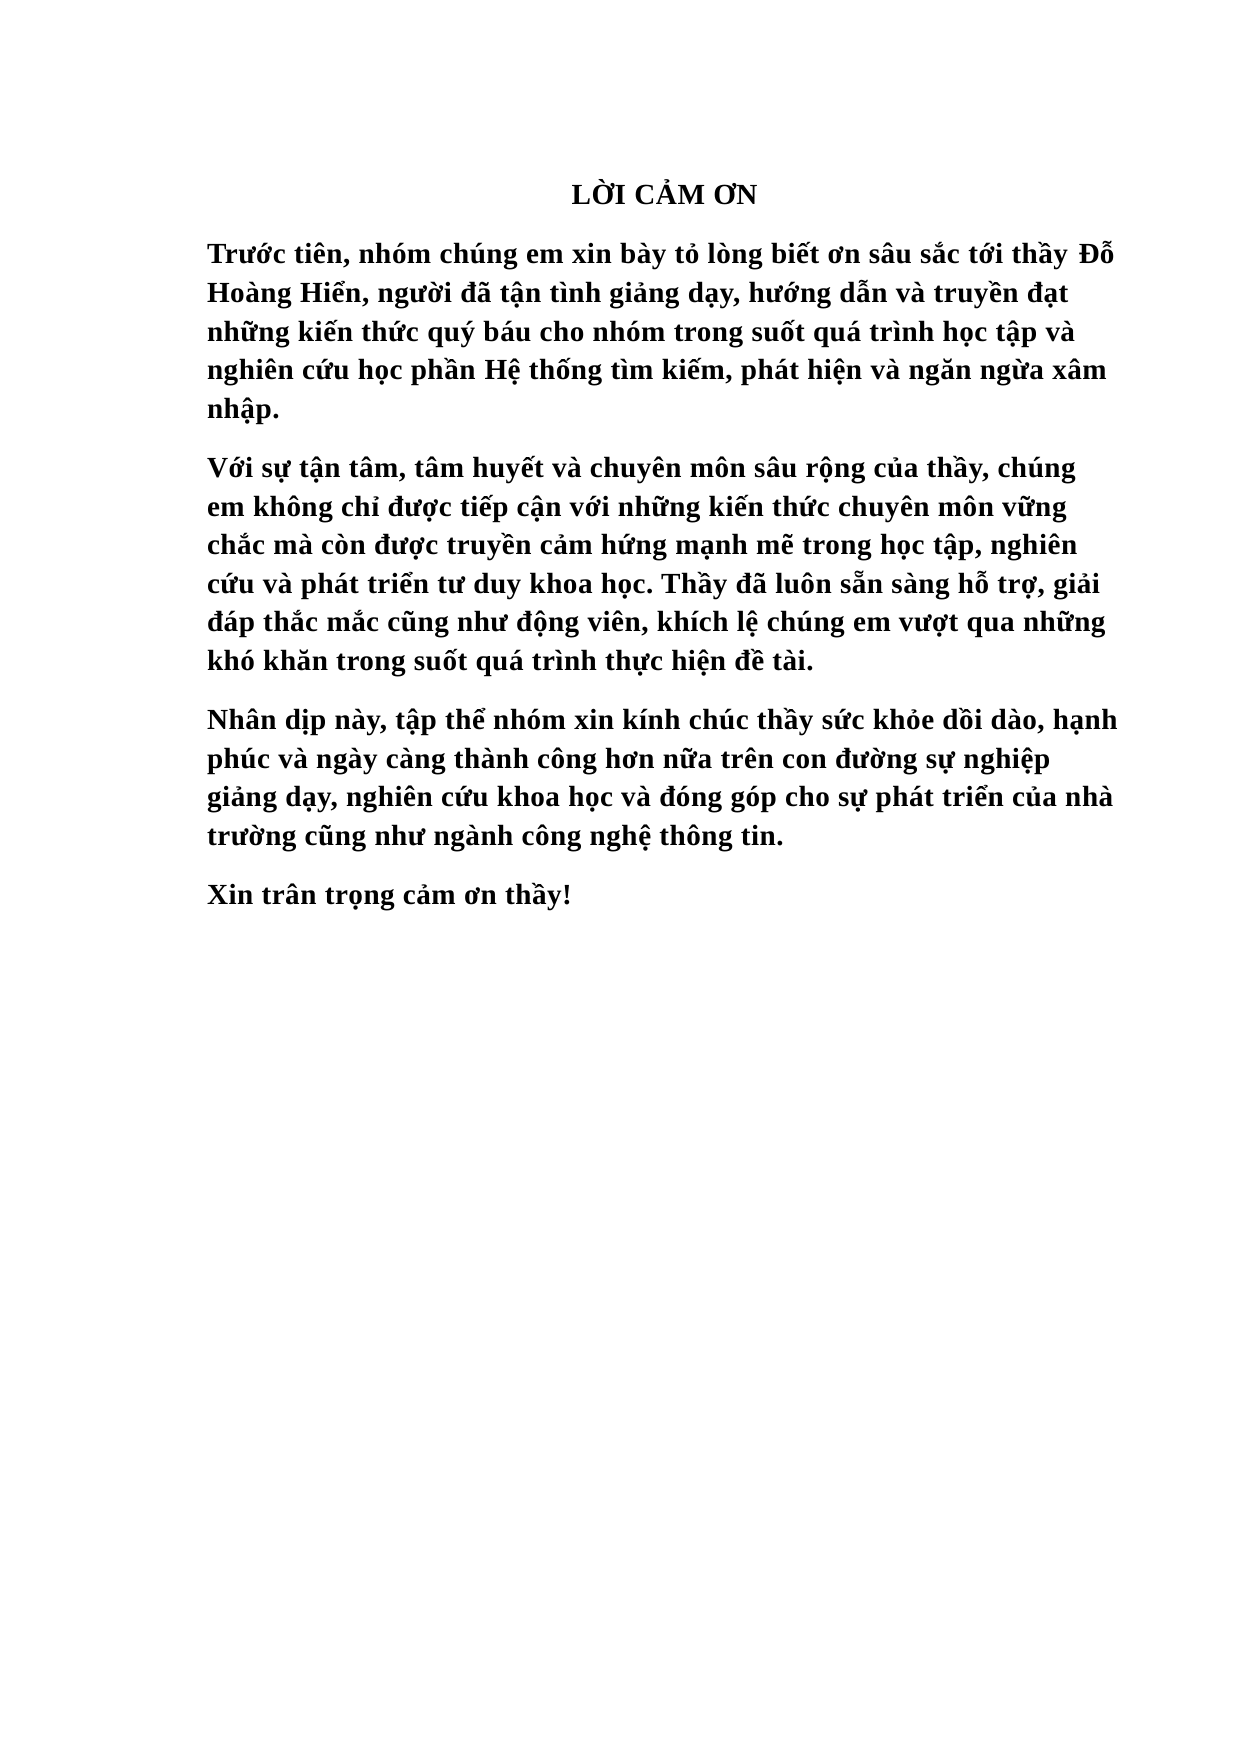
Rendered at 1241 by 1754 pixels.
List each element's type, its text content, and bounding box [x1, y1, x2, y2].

text Trước tiên, nhóm chúng em xin bày tỏ lòng biết ơn sâu sắc tới thầy Đỗ Hoàng Hiển, người đã tận tình giảng dạy, hướng dẫn và truyền đạt những kiến thức quý báu cho nhóm trong suốt quá trình học tập và nghiên cứu học phần Hệ thống tìm kiếm, phát hiện và ngăn ngừa xâm nhập. [207, 237, 1122, 424]
text LỜI CẢM ƠN [207, 177, 1122, 211]
text Với sự tận tâm, tâm huyết và chuyên môn sâu rộng của thầy, chúng em không chỉ được tiếp cận với những kiến thức chuyên môn vững chắc mà còn được truyền cảm hứng mạnh mẽ trong học tập, nghiên cứu và phát triển tư duy khoa học. Thầy đã luôn sẵn sàng hỗ trợ, giải đáp thắc mắc cũng như động viên, khích lệ chúng em vượt qua những khó khăn trong suốt quá trình thực hiện đề tài. [207, 450, 1122, 676]
text Nhân dịp này, tập thể nhóm xin kính chúc thầy sức khỏe dồi dào, hạnh phúc và ngày càng thành công hơn nữa trên con đường sự nghiệp giảng dạy, nghiên cứu khoa học và đóng góp cho sự phát triển của nhà trường cũng như ngành công nghệ thông tin. [207, 702, 1122, 851]
text Xin trân trọng cảm ơn thầy! [207, 877, 1122, 911]
